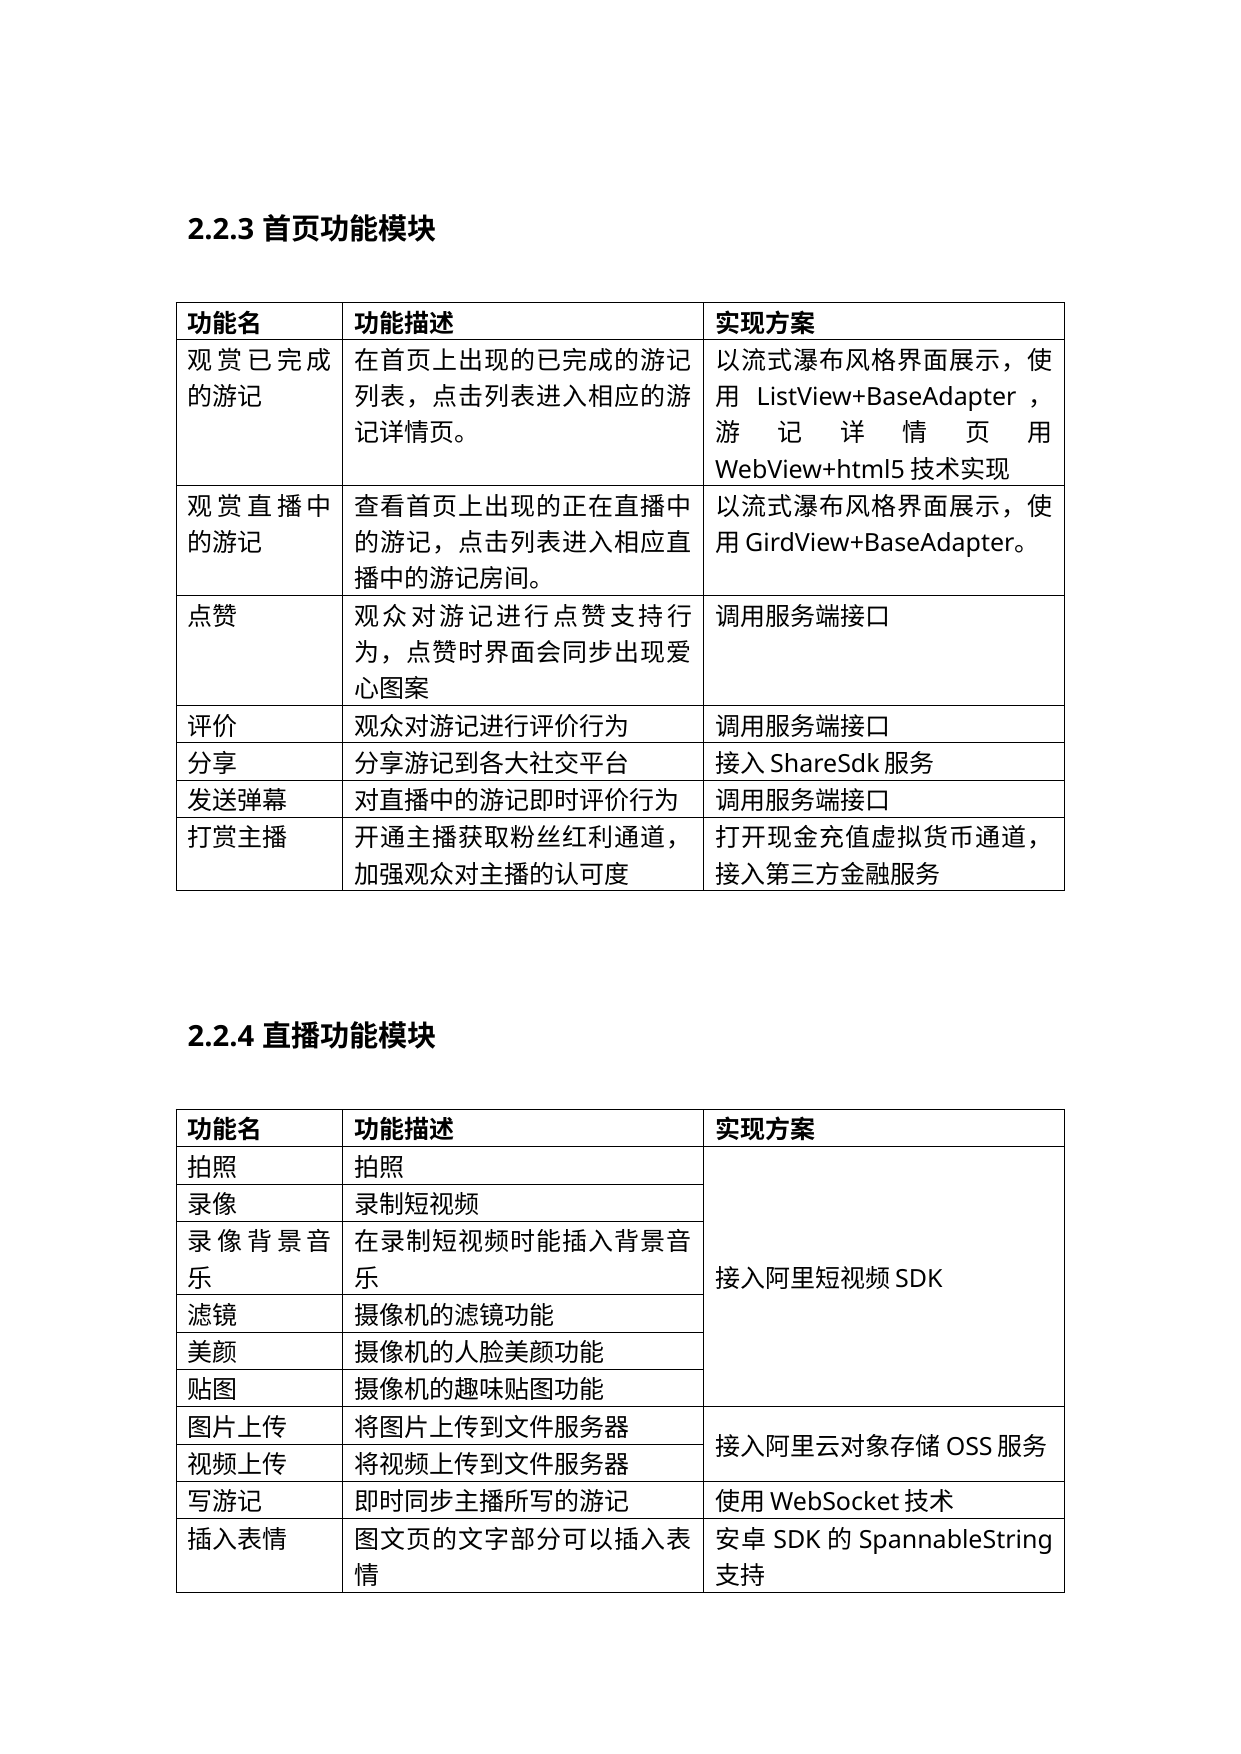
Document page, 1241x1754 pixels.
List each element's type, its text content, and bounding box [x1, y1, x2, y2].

table_cell 在录制短视频时能插入背景音乐 [343, 1222, 703, 1294]
table_cell 观赏已完成的游记 [177, 340, 342, 485]
table_cell 美颜 [177, 1333, 342, 1369]
subtitle 2.2.4 直播功能模块 [187, 1013, 1053, 1055]
table_cell 以流式瀑布风格界面展示，使用ListView+BaseAdapter，游记详情页用WebView+html5技术实现 [704, 340, 1064, 485]
table_header 功能描述 [343, 1110, 703, 1146]
table_cell 以流式瀑布风格界面展示，使用GirdView+BaseAdapter。 [704, 486, 1064, 595]
table_cell 观众对游记进行评价行为 [343, 706, 703, 742]
table_cell 插入表情 [177, 1519, 342, 1592]
table_cell 接入ShareSdk服务 [704, 743, 1064, 779]
table_cell 调用服务端接口 [704, 596, 1064, 705]
table_cell 写游记 [177, 1482, 342, 1518]
table_cell 观赏直播中的游记 [177, 486, 342, 595]
table_header 实现方案 [704, 303, 1064, 339]
table_cell 点赞 [177, 596, 342, 705]
table_cell 摄像机的人脸美颜功能 [343, 1333, 703, 1369]
table_cell 接入阿里短视频SDK [704, 1147, 1064, 1406]
table_cell 调用服务端接口 [704, 706, 1064, 742]
table_cell 录像背景音乐 [177, 1222, 342, 1294]
table_cell 在首页上出现的已完成的游记列表，点击列表进入相应的游记详情页。 [343, 340, 703, 485]
table_cell 视频上传 [177, 1445, 342, 1481]
table_header 功能描述 [343, 303, 703, 339]
subtitle 2.2.3 首页功能模块 [187, 206, 1053, 248]
table_cell 接入阿里云对象存储 OSS服务 [704, 1407, 1064, 1481]
table_cell 安卓SDK的SpannableString支持 [704, 1519, 1064, 1592]
table_cell 贴图 [177, 1370, 342, 1406]
table_cell 使用WebSocket技术 [704, 1482, 1064, 1518]
table_cell 录像 [177, 1185, 342, 1221]
table_cell 录制短视频 [343, 1185, 703, 1221]
table_header 实现方案 [704, 1110, 1064, 1146]
table_cell 滤镜 [177, 1295, 342, 1332]
table_header 功能名 [177, 1110, 342, 1146]
table_cell 图片上传 [177, 1407, 342, 1443]
table_cell 将图片上传到文件服务器 [343, 1407, 703, 1443]
table_cell 调用服务端接口 [704, 781, 1064, 817]
table_cell 分享 [177, 743, 342, 779]
table_cell 摄像机的趣味贴图功能 [343, 1370, 703, 1406]
table_cell 图文页的文字部分可以插入表情 [343, 1519, 703, 1592]
table_cell 开通主播获取粉丝红利通道，加强观众对主播的认可度 [343, 818, 703, 890]
table_cell 对直播中的游记即时评价行为 [343, 781, 703, 817]
table_cell 拍照 [343, 1147, 703, 1183]
table_cell 打赏主播 [177, 818, 342, 890]
table_cell 评价 [177, 706, 342, 742]
table_cell 查看首页上出现的正在直播中的游记，点击列表进入相应直播中的游记房间。 [343, 486, 703, 595]
table_cell 拍照 [177, 1147, 342, 1183]
table_cell 将视频上传到文件服务器 [343, 1445, 703, 1481]
table_cell 分享游记到各大社交平台 [343, 743, 703, 779]
table_cell 即时同步主播所写的游记 [343, 1482, 703, 1518]
table_cell 打开现金充值虚拟货币通道，接入第三方金融服务 [704, 818, 1064, 890]
table_cell 发送弹幕 [177, 781, 342, 817]
table_header 功能名 [177, 303, 342, 339]
table_cell 观众对游记进行点赞支持行为，点赞时界面会同步出现爱心图案 [343, 596, 703, 705]
table_cell 摄像机的滤镜功能 [343, 1295, 703, 1332]
